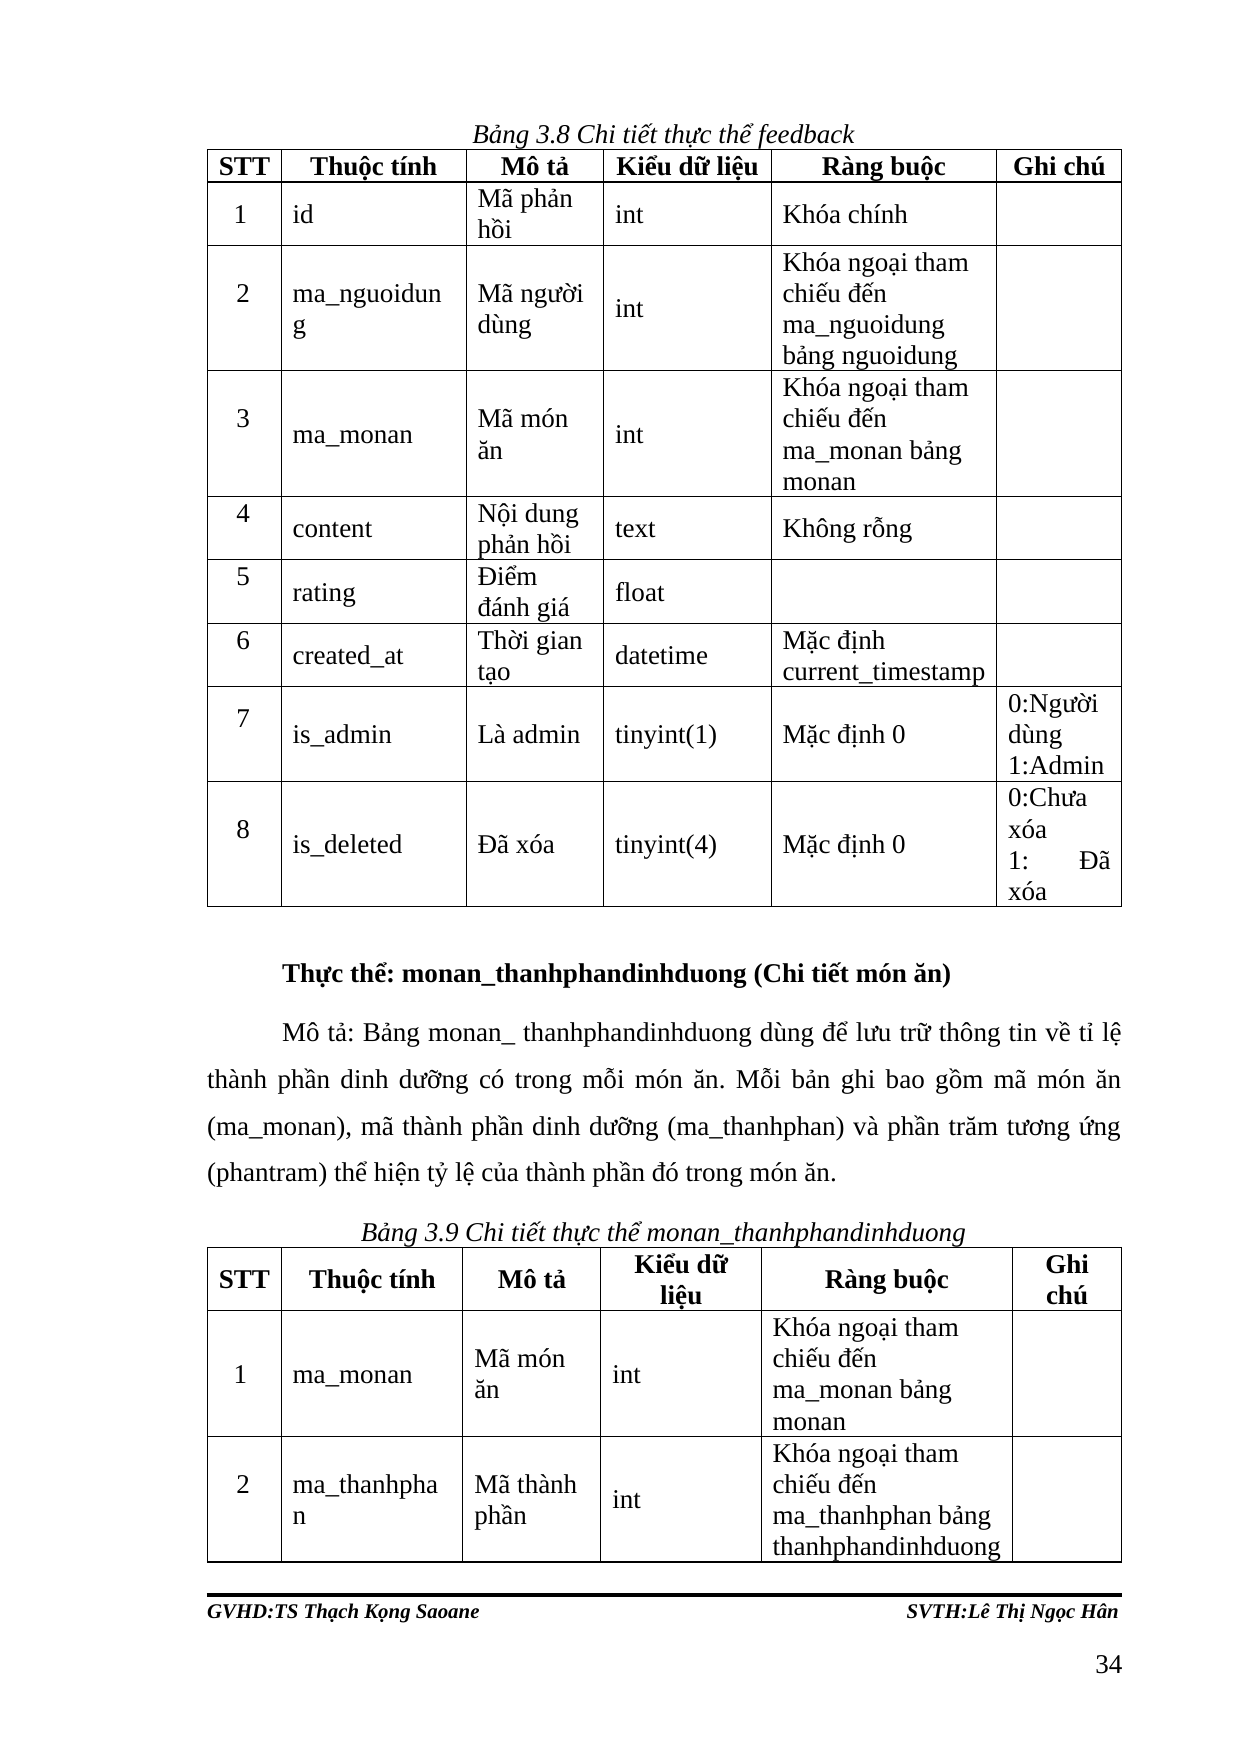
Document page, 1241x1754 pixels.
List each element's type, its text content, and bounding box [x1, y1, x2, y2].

table_cell [1013, 1311, 1121, 1436]
table_cell Khóa chính [772, 183, 996, 245]
table_header STT [208, 1248, 281, 1310]
table_cell text [604, 497, 771, 559]
table_cell [1013, 1437, 1121, 1561]
table_header Thuộc tính [282, 1248, 462, 1310]
table_cell Không rỗng [772, 497, 996, 559]
table_header Ràng buộc [772, 150, 996, 181]
table_cell is_admin [282, 687, 466, 781]
table_cell ma_monan [282, 371, 466, 496]
table_cell [208, 782, 281, 906]
table_cell [208, 371, 281, 496]
table_cell [208, 497, 281, 559]
table_cell Mã người dùng [467, 246, 603, 370]
table_cell id [282, 183, 466, 245]
table_cell created_at [282, 624, 466, 686]
table_cell [997, 183, 1121, 245]
table_cell [997, 246, 1121, 370]
table_header Ràng buộc [762, 1248, 1012, 1310]
table_cell int [604, 183, 771, 245]
table_cell float [604, 560, 771, 623]
table_cell Mặc định 0 [772, 782, 996, 906]
table_cell datetime [604, 624, 771, 686]
table_cell tinyint(4) [604, 782, 771, 906]
table_header Ghi chú [1013, 1248, 1121, 1310]
table_header Ghi chú [997, 150, 1121, 181]
table_cell int [604, 371, 771, 496]
table_cell Khóa ngoại tham chiếu đến ma_monan bảng monan [762, 1311, 1012, 1436]
table_header Thuộc tính [282, 150, 466, 181]
table_cell ma_nguoidung [282, 246, 466, 370]
table_cell Nội dung phản hồi [467, 497, 603, 559]
table_cell Mặc định current_timestamp [772, 624, 996, 686]
table_header STT [208, 150, 281, 181]
table_cell ma_thanhphan [282, 1437, 462, 1561]
table_cell int [604, 246, 771, 370]
table_cell Khóa ngoại tham chiếu đến ma_monan bảng monan [772, 371, 996, 496]
table_cell [997, 371, 1121, 496]
table_cell 0:Chưa xóa 1: Đã xóa [997, 782, 1121, 906]
table_header Mô tả [467, 150, 603, 181]
table_cell [208, 183, 281, 245]
table_cell is_deleted [282, 782, 466, 906]
text Mô tả: Bảng monan_ thanhphandinhduong dùng để lưu trữ thông tin về tỉ lệ thành phần dinh dưỡng có trong mỗi món ăn. Mỗi bản ghi bao gồm mã món ăn (ma_monan), mã thành phần dinh dưỡng (ma_thanhphan) và phần trăm tương ứng (phantram) thể hiện tỷ lệ của thành phần đó trong món ăn. [207, 1017, 1122, 1188]
table_cell [208, 1437, 281, 1561]
table_cell 0:Người dùng 1:Admin [997, 687, 1121, 781]
table_cell rating [282, 560, 466, 623]
table_header Kiểu dữ liệu [601, 1248, 761, 1310]
table_cell Mã món ăn [463, 1311, 600, 1436]
table_cell [997, 560, 1121, 623]
table_cell Khóa ngoại tham chiếu đến ma_thanhphan bảng thanhphandinhduong [762, 1437, 1012, 1561]
table_cell Đã xóa [467, 782, 603, 906]
table_cell Thời gian tạo [467, 624, 603, 686]
table_cell [208, 246, 281, 370]
table_cell Mặc định 0 [772, 687, 996, 781]
table_cell [772, 560, 996, 623]
table_header Kiểu dữ liệu [604, 150, 771, 181]
table_cell Khóa ngoại tham chiếu đến ma_nguoidung bảng nguoidung [772, 246, 996, 370]
table_cell Mã thành phần [463, 1437, 600, 1561]
text Thực thể: monan_thanhphandinhduong (Chi tiết món ăn) [207, 957, 1122, 988]
table_cell [208, 687, 281, 781]
table_cell ma_monan [282, 1311, 462, 1436]
table_cell tinyint(1) [604, 687, 771, 781]
table_cell [997, 497, 1121, 559]
table_cell Là admin [467, 687, 603, 781]
table_cell [997, 624, 1121, 686]
table_cell [208, 624, 281, 686]
table_cell [208, 1311, 281, 1436]
table_cell int [601, 1311, 761, 1436]
table_cell Mã phản hồi [467, 183, 603, 245]
table_cell Điểm đánh giá [467, 560, 603, 623]
table_cell int [601, 1437, 761, 1561]
table_header Mô tả [463, 1248, 600, 1310]
table_cell Mã món ăn [467, 371, 603, 496]
table_cell content [282, 497, 466, 559]
table_cell [208, 560, 281, 623]
